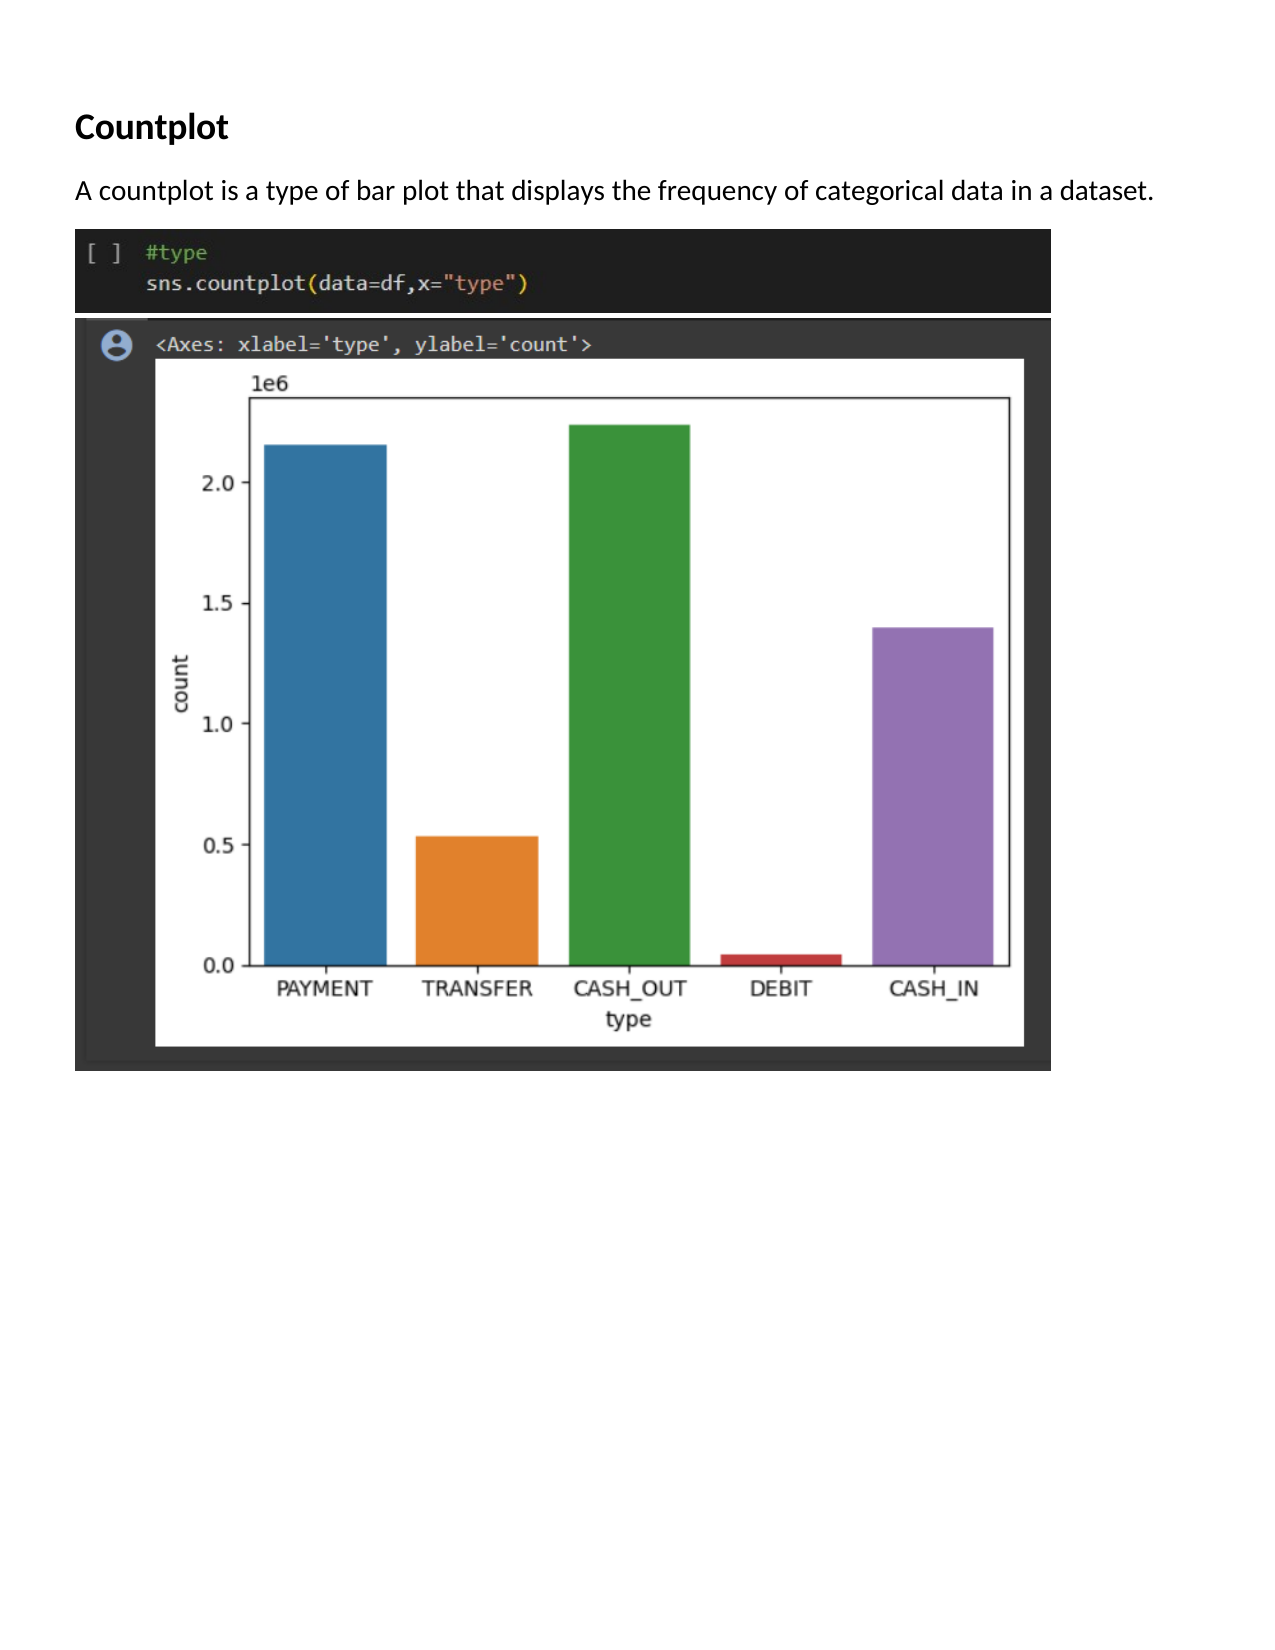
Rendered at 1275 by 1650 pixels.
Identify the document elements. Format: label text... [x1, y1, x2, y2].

picture [75, 318, 1051, 1071]
subtitle Countplot [75, 103, 1237, 149]
picture [75, 229, 1051, 313]
text A countplot is a type of bar plot that displays the frequency of categorical data in a dataset. [75, 172, 1237, 208]
